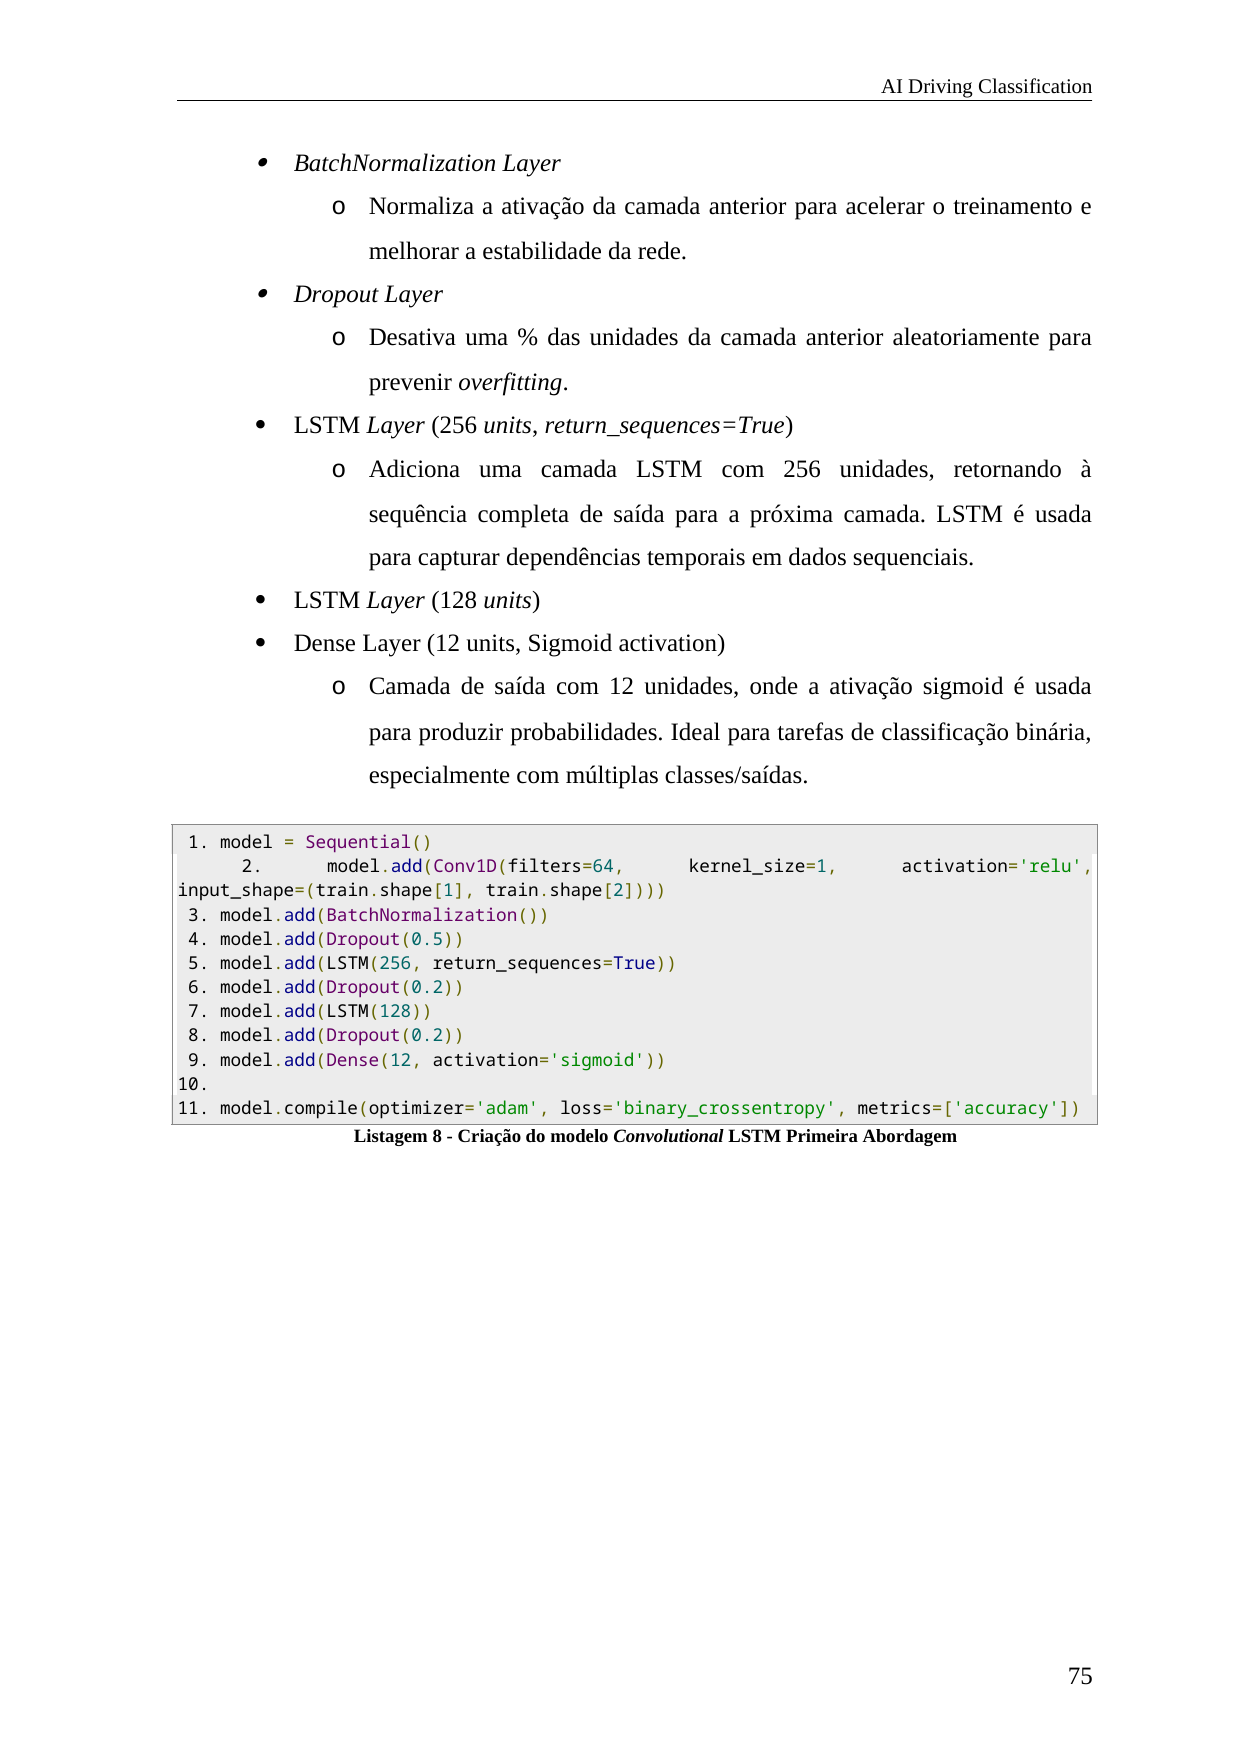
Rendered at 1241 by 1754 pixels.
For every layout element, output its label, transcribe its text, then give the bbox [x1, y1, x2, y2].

text 8. model.add(Dropout(0.2)) [177, 1023, 1092, 1047]
text 11. model.compile(optimizer='adam', loss='binary_crossentropy', metrics=['accuracy']) [173, 1089, 1097, 1124]
list Dense Layer (12 units, Sigmoid activation) [256, 628, 1092, 657]
list BatchNormalization Layer [256, 148, 1092, 176]
list Adiciona uma camada LSTM com 256 unidades, retornando à sequência completa de saída para a próxima camada. LSTM é usada para capturar dependências temporais em dados sequenciais. [331, 454, 1092, 571]
text 3. model.add(BatchNormalization()) [177, 902, 1092, 926]
text 5. model.add(LSTM(256, return_sequences=True)) [177, 950, 1092, 974]
text 1. model = Sequential() [173, 825, 1097, 854]
text 10. [177, 1071, 1092, 1089]
list Camada de saída com 12 unidades, onde a ativação sigmoid é usada para produzir probabilidades. Ideal para tarefas de classificação binária, especialmente com múltiplas classes/saídas. [331, 671, 1092, 788]
list Dropout Layer [256, 279, 1092, 308]
text Listagem 8 - Criação do modelo Convolutional LSTM Primeira Abordagem [177, 1125, 1092, 1147]
list LSTM Layer (128 units) [256, 585, 1092, 614]
list Desativa uma % das unidades da camada anterior aleatoriamente para prevenir overfitting. [331, 322, 1092, 396]
text 9. model.add(Dense(12, activation='sigmoid')) [177, 1047, 1092, 1071]
text 4. model.add(Dropout(0.5)) [177, 926, 1092, 950]
text 2. model.add(Conv1D(filters=64, kernel_size=1, activation='relu', input_shape=(train.shape[1], train.shape[2]))) [177, 854, 1092, 902]
text 6. model.add(Dropout(0.2)) [177, 974, 1092, 999]
list Normaliza a ativação da camada anterior para acelerar o treinamento e melhorar a estabilidade da rede. [331, 191, 1092, 265]
text 7. model.add(LSTM(128)) [177, 999, 1092, 1023]
list LSTM Layer (256 units, return_sequences=True) [256, 411, 1092, 439]
